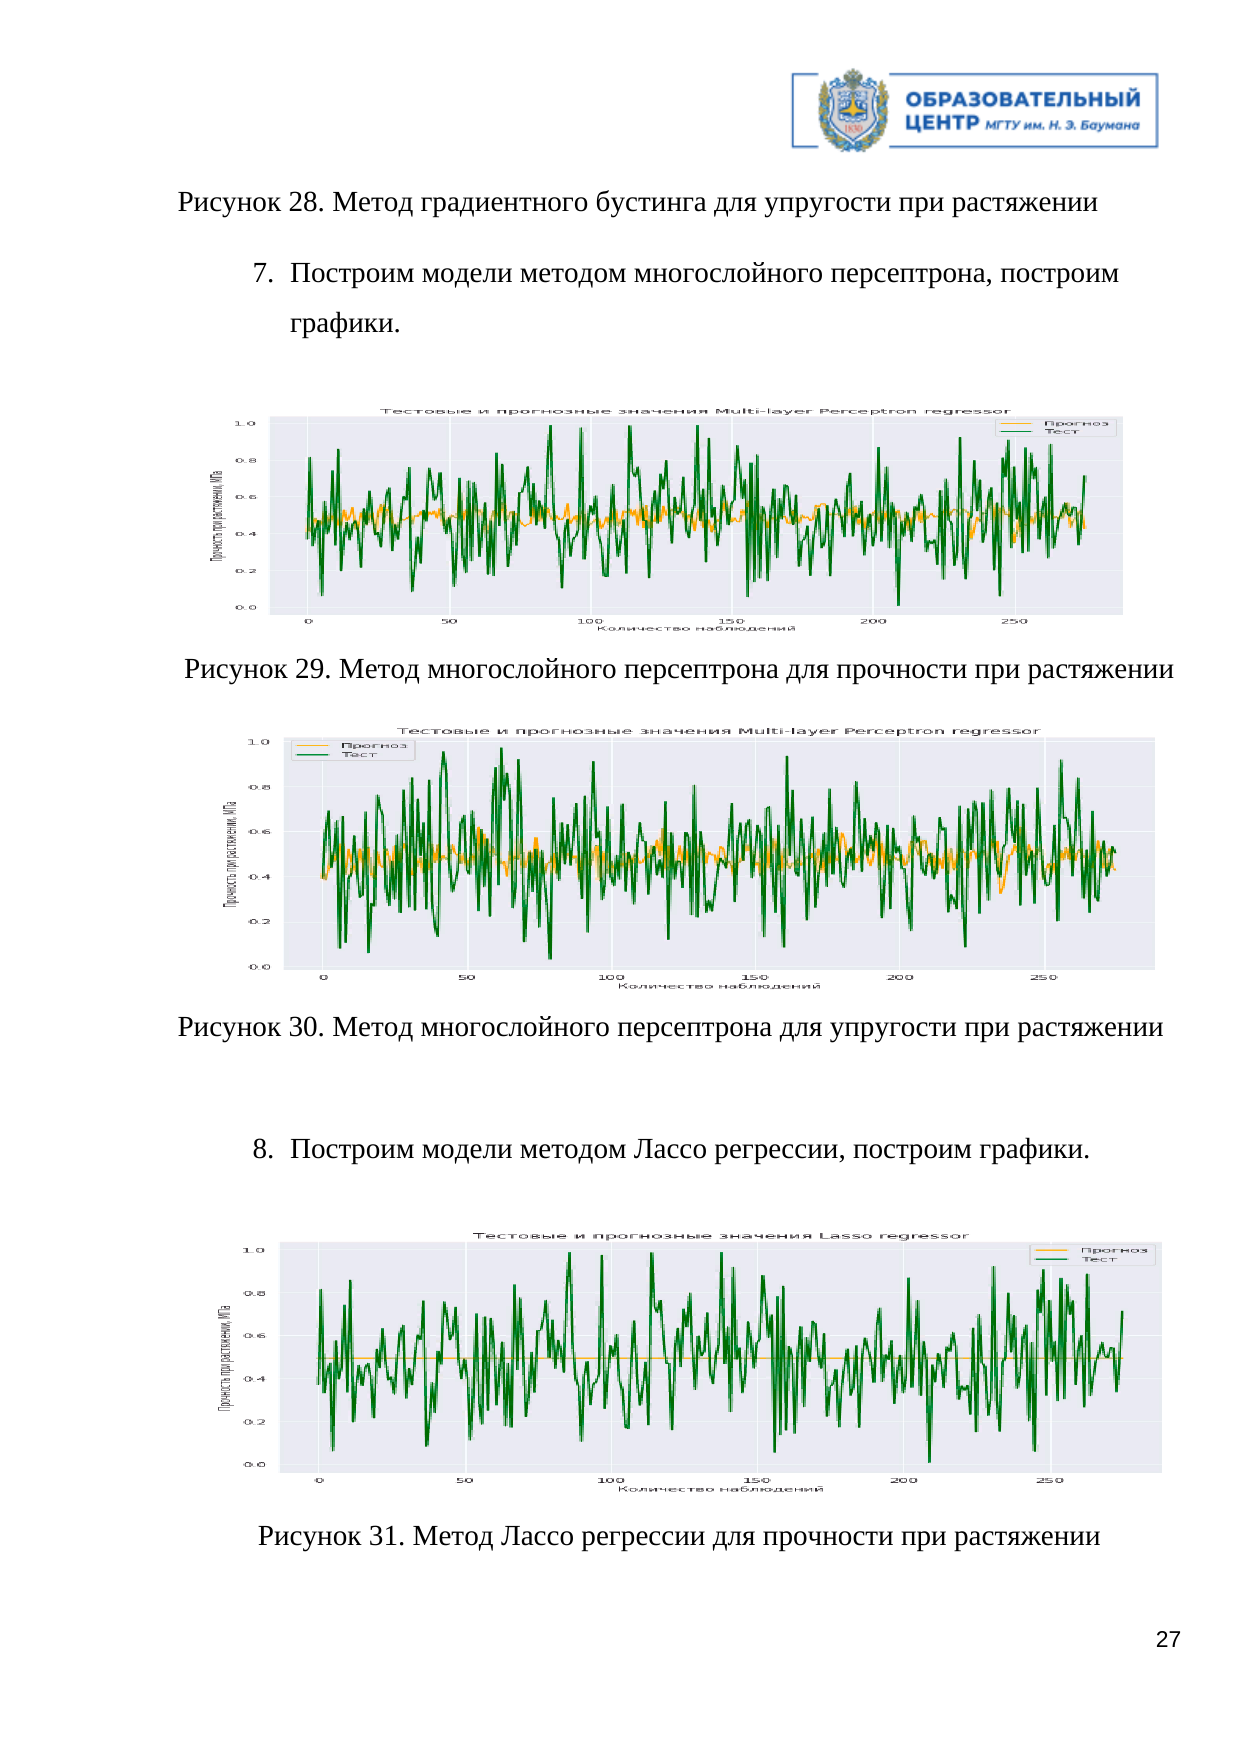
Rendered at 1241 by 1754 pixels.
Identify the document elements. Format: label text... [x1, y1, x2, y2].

picture [177, 722, 1182, 993]
picture [761, 45, 1209, 168]
picture [177, 406, 1182, 635]
list Построим модели методом многослойного персептрона, построим графики. [252, 255, 1181, 339]
picture [177, 1231, 1182, 1502]
list Построим модели методом Лассо регрессии, построим графики. [252, 1131, 1181, 1164]
